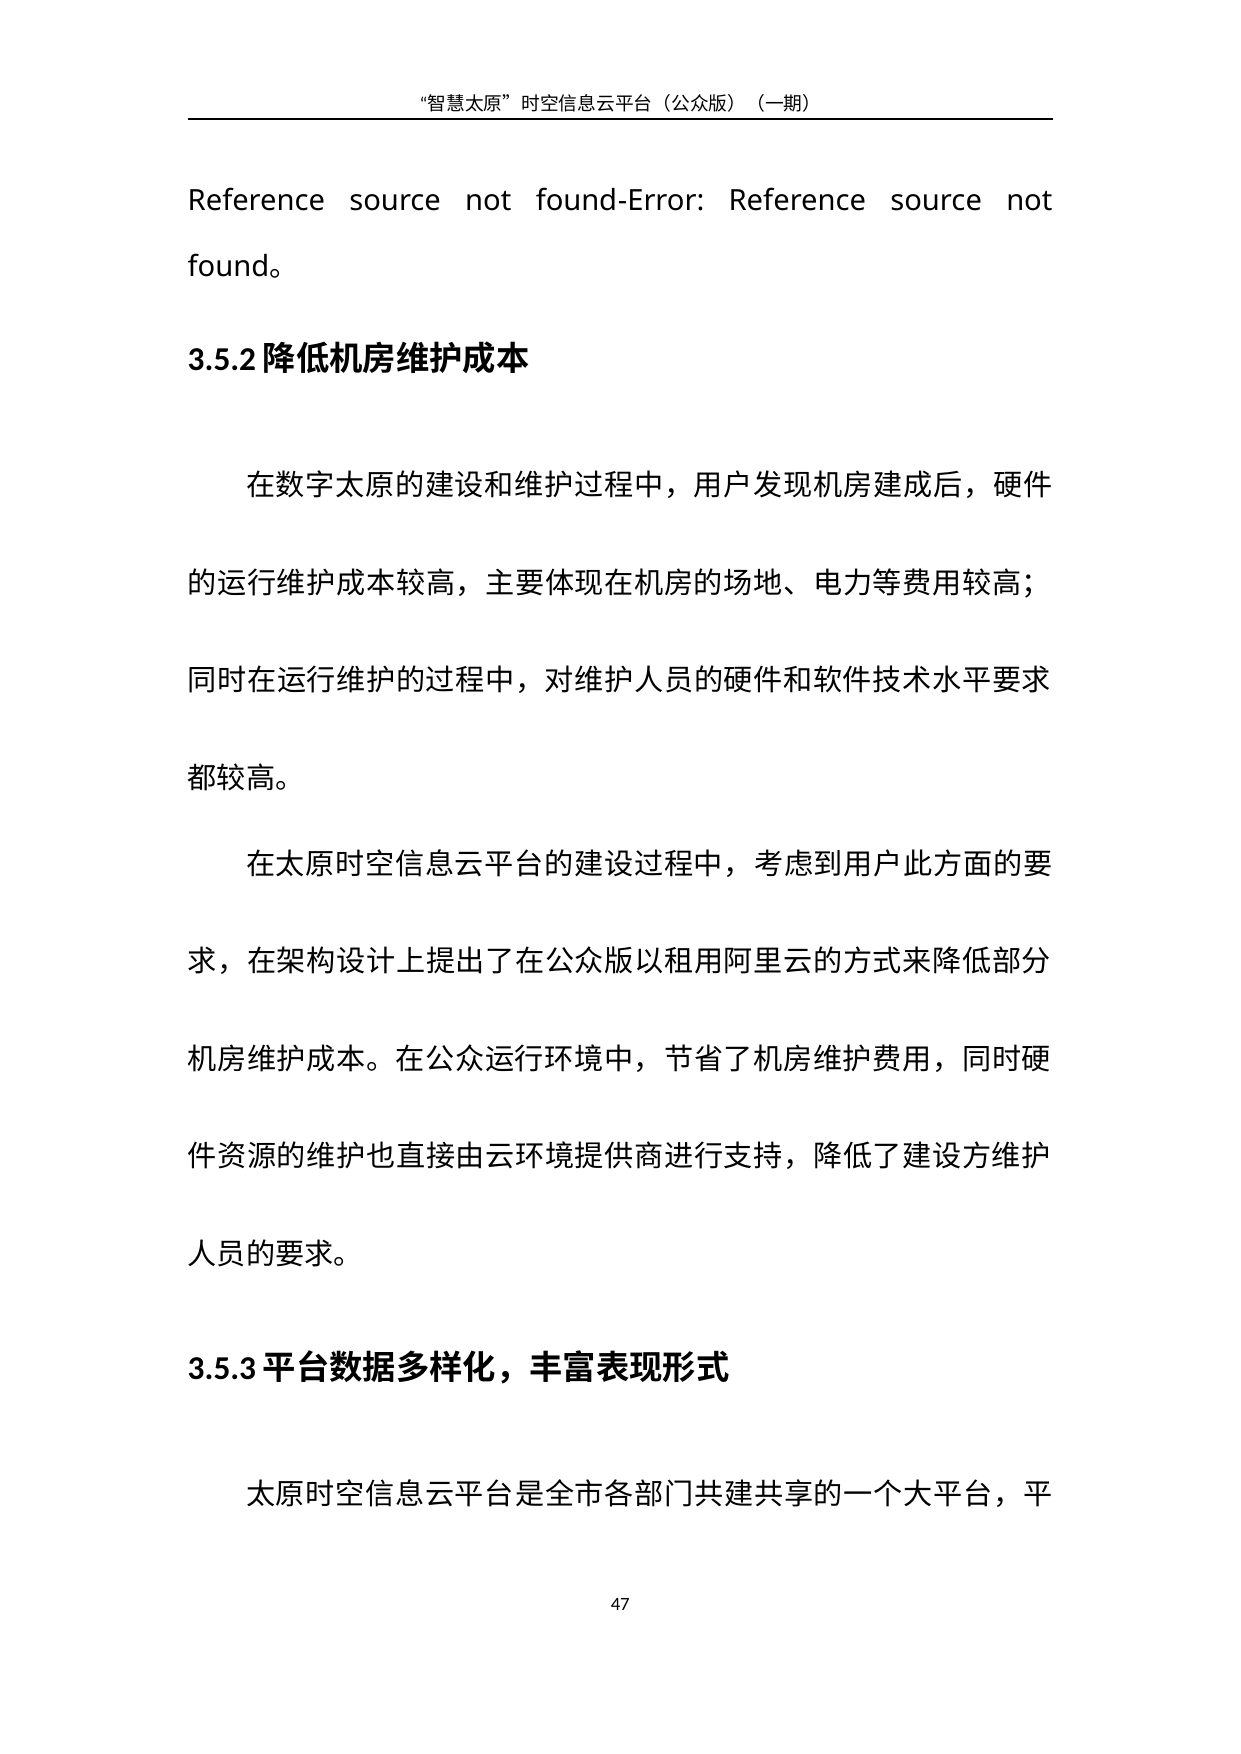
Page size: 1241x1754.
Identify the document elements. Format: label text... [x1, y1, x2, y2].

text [187, 166, 1053, 296]
text 在太原时空信息云平台的建设过程中，考虑到用户此方面的要求，在架构设计上提出了在公众版以租用阿里云的方式来降低部分机房维护成本。在公众运行环境中，节省了机房维护费用，同时硬件资源的维护也直接由云环境提供商进行支持，降低了建设方维护人员的要求。 [187, 829, 1053, 1284]
subtitle 平台数据多样化，丰富表现形式 [187, 1332, 1053, 1397]
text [187, 1459, 1053, 1524]
subtitle 降低机房维护成本 [187, 323, 1053, 388]
text 在数字太原的建设和维护过程中，用户发现机房建成后，硬件的运行维护成本较高，主要体现在机房的场地、电力等费用较高；同时在运行维护的过程中，对维护人员的硬件和软件技术水平要求都较高。 [187, 450, 1053, 808]
